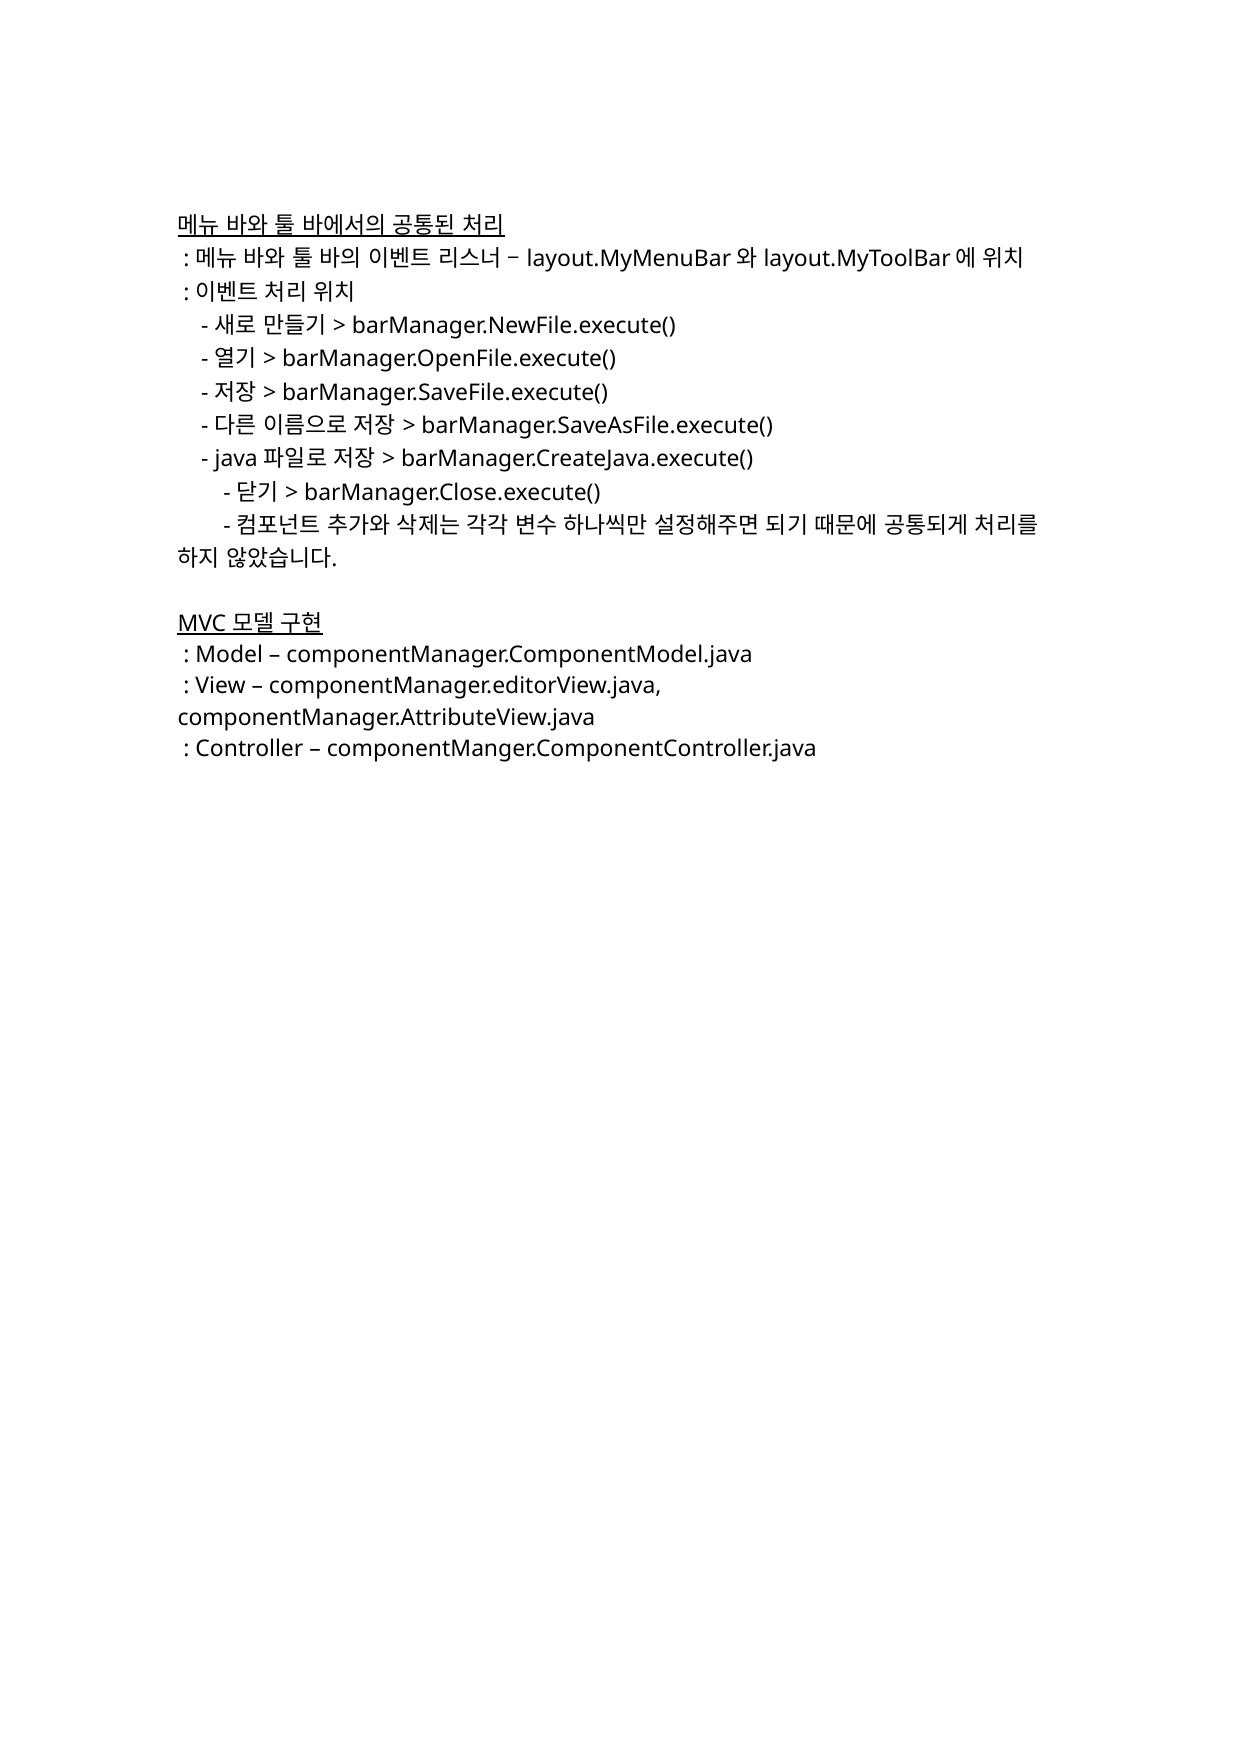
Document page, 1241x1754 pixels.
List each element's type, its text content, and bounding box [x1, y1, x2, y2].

text - 다른 이름으로 저장 > barManager.SaveAsFile.execute() [177, 407, 1063, 440]
text - 컴포넌트 추가와 삭제는 각각 변수 하나씩만 설정해주면 되기 때문에 공통되게 처리를 하지 않았습니다. [177, 507, 1063, 573]
text : Model – componentManager.ComponentModel.java [177, 638, 1063, 669]
text MVC 모델 구현 [177, 604, 1063, 638]
text - java 파일로 저장 > barManager.CreateJava.execute() [177, 440, 1063, 473]
text : View – componentManager.editorView.java, componentManager.AttributeView.java [177, 669, 1063, 732]
text - 저장 > barManager.SaveFile.execute() [177, 373, 1063, 407]
text - 열기 > barManager.OpenFile.execute() [177, 340, 1063, 373]
text - 닫기 > barManager.Close.execute() [177, 473, 1063, 507]
text - 새로 만들기 > barManager.NewFile.execute() [177, 307, 1063, 340]
text 메뉴 바와 툴 바에서의 공통된 처리 [177, 207, 1063, 240]
text : 이벤트 처리 위치 [177, 273, 1063, 307]
text : Controller – componentManger.ComponentController.java [177, 732, 1063, 763]
text : 메뉴 바와 툴 바의 이벤트 리스너 – layout.MyMenuBar와 layout.MyToolBar에 위치 [177, 240, 1063, 273]
